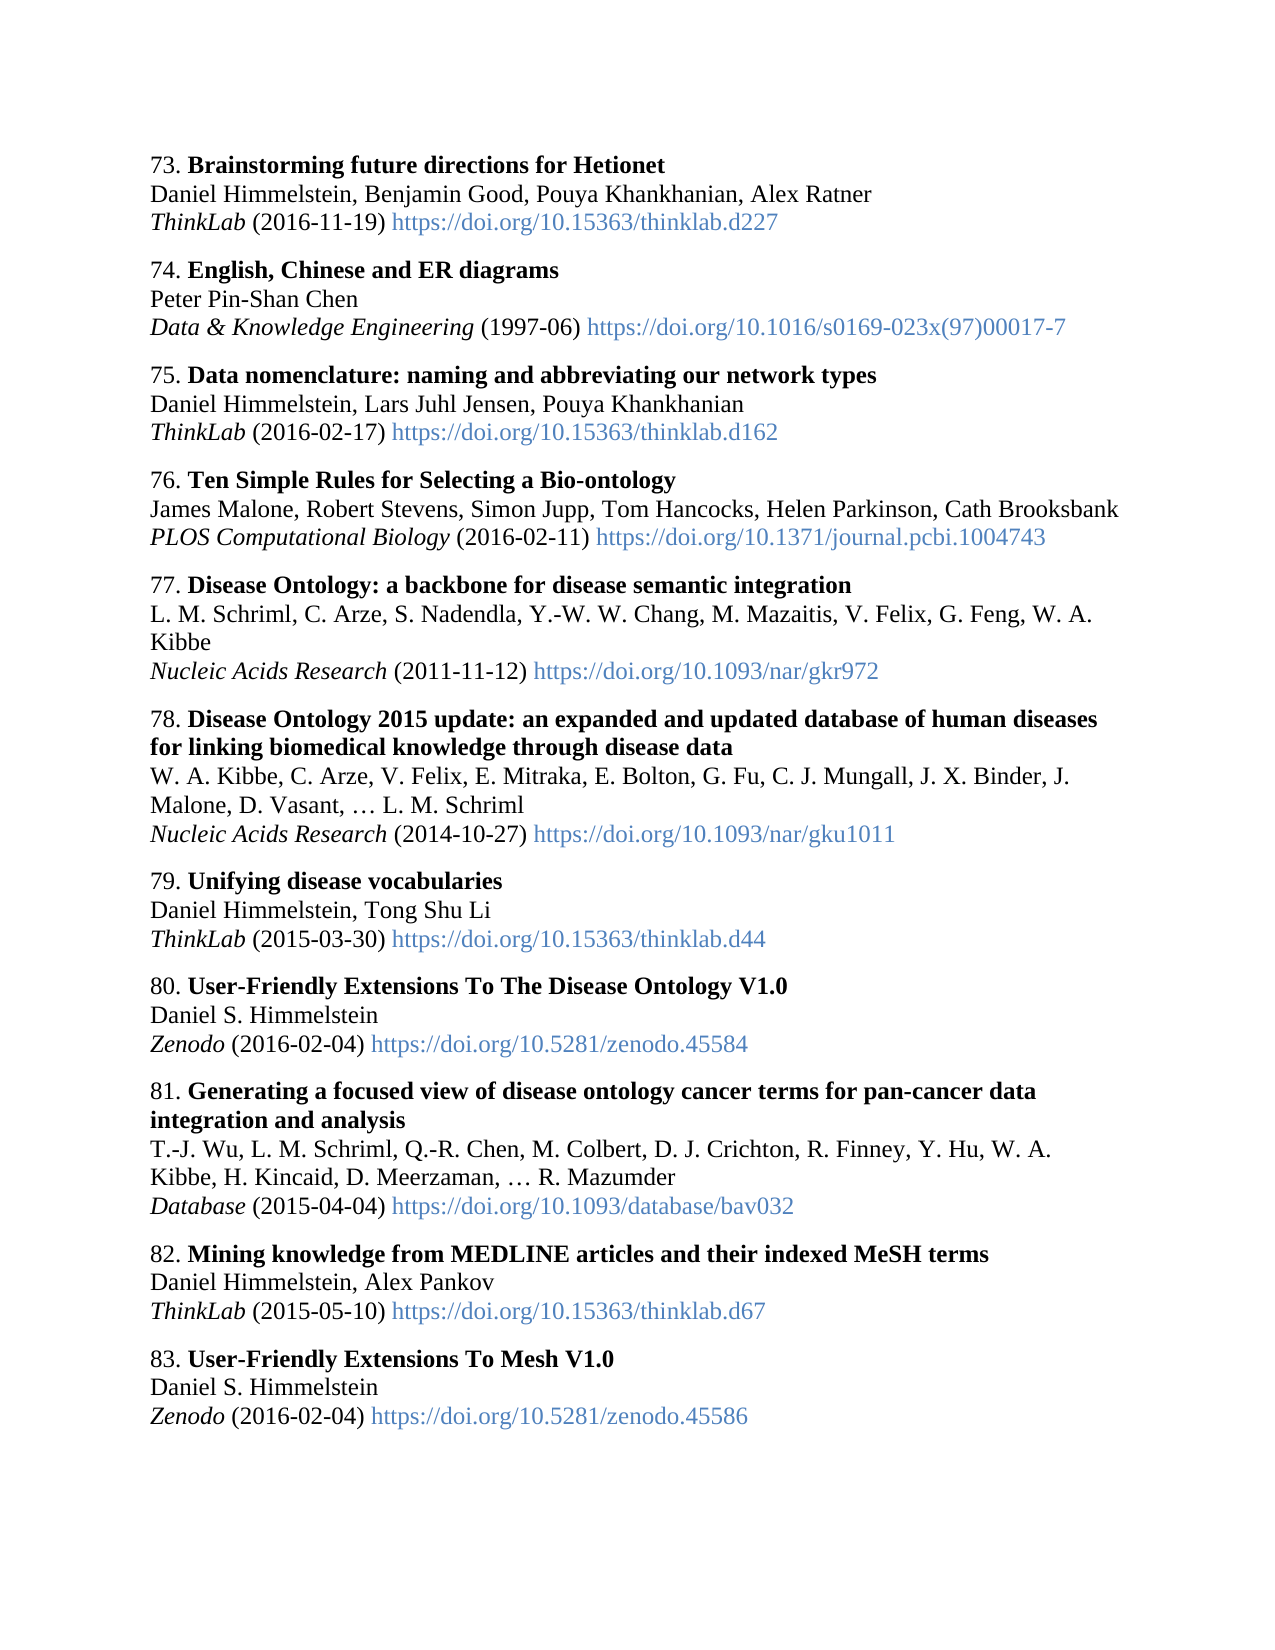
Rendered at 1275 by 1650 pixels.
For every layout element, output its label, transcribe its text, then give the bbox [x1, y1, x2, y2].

text 77. Disease Ontology: a backbone for disease semantic integration L. M. Schriml, C. Arze, S. Nadendla, Y.-W. W. Chang, M. Mazaitis, V. Felix, G. Feng, W. A. Kibbe Nucleic Acids Research (2011-11-12) https://doi.org/10.1093/nar/gkr972 [150, 570, 1125, 685]
text 78. Disease Ontology 2015 update: an expanded and updated database of human diseases for linking biomedical knowledge through disease data W. A. Kibbe, C. Arze, V. Felix, E. Mitraka, E. Bolton, G. Fu, C. J. Mungall, J. X. Binder, J. Malone, D. Vasant, … L. M. Schriml Nucleic Acids Research (2014-10-27) https://doi.org/10.1093/nar/gku1011 [150, 704, 1125, 847]
text 81. Generating a focused view of disease ontology cancer terms for pan-cancer data integration and analysis T.-J. Wu, L. M. Schriml, Q.-R. Chen, M. Colbert, D. J. Crichton, R. Finney, Y. Hu, W. A. Kibbe, H. Kincaid, D. Meerzaman, … R. Mazumder Database (2015-04-04) https://doi.org/10.1093/database/bav032 [150, 1076, 1125, 1220]
text 76. Ten Simple Rules for Selecting a Bio-ontology James Malone, Robert Stevens, Simon Jupp, Tom Hancocks, Helen Parkinson, Cath Brooksbank PLOS Computational Biology (2016-02-11) https://doi.org/10.1371/journal.pcbi.1004743 [150, 465, 1125, 551]
text 79. Unifying disease vocabularies Daniel Himmelstein, Tong Shu Li ThinkLab (2015-03-30) https://doi.org/10.15363/thinklab.d44 [150, 866, 1125, 952]
text 82. Mining knowledge from MEDLINE articles and their indexed MeSH terms Daniel Himmelstein, Alex Pankov ThinkLab (2015-05-10) https://doi.org/10.15363/thinklab.d67 [150, 1239, 1125, 1325]
text 80. User-Friendly Extensions To The Disease Ontology V1.0 Daniel S. Himmelstein Zenodo (2016-02-04) https://doi.org/10.5281/zenodo.45584 [150, 971, 1125, 1057]
text 74. English, Chinese and ER diagrams Peter Pin-Shan Chen Data & Knowledge Engineering (1997-06) https://doi.org/10.1016/s0169-023x(97)00017-7 [150, 255, 1125, 341]
text 75. Data nomenclature: naming and abbreviating our network types Daniel Himmelstein, Lars Juhl Jensen, Pouya Khankhanian ThinkLab (2016-02-17) https://doi.org/10.15363/thinklab.d162 [150, 360, 1125, 446]
text 73. Brainstorming future directions for Hetionet Daniel Himmelstein, Benjamin Good, Pouya Khankhanian, Alex Ratner ThinkLab (2016-11-19) https://doi.org/10.15363/thinklab.d227 [150, 150, 1125, 236]
text 83. User-Friendly Extensions To Mesh V1.0 Daniel S. Himmelstein Zenodo (2016-02-04) https://doi.org/10.5281/zenodo.45586 [150, 1344, 1125, 1430]
